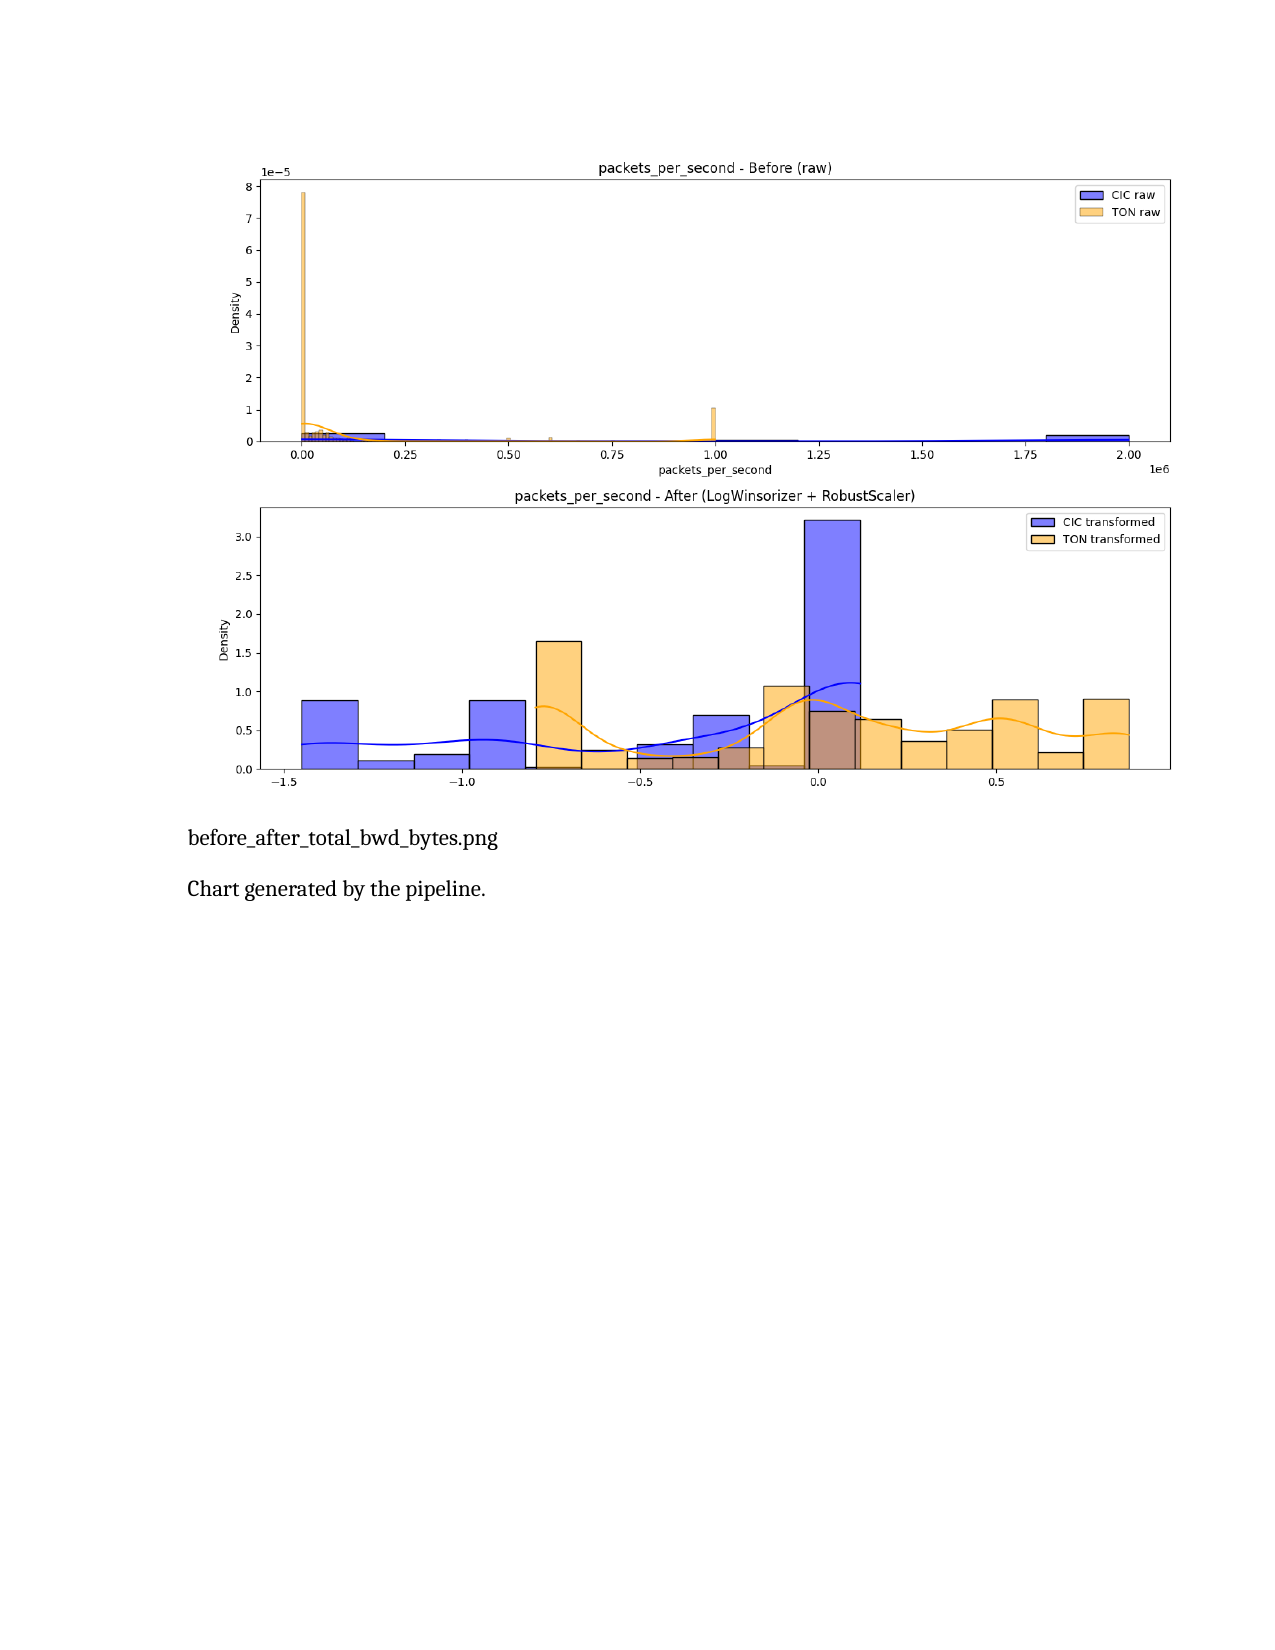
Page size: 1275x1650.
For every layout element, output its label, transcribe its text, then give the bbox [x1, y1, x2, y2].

text Chart generated by the pipeline. [187, 876, 1087, 902]
text before_after_total_bwd_bytes.png [187, 825, 1087, 851]
picture [206, 150, 1182, 800]
